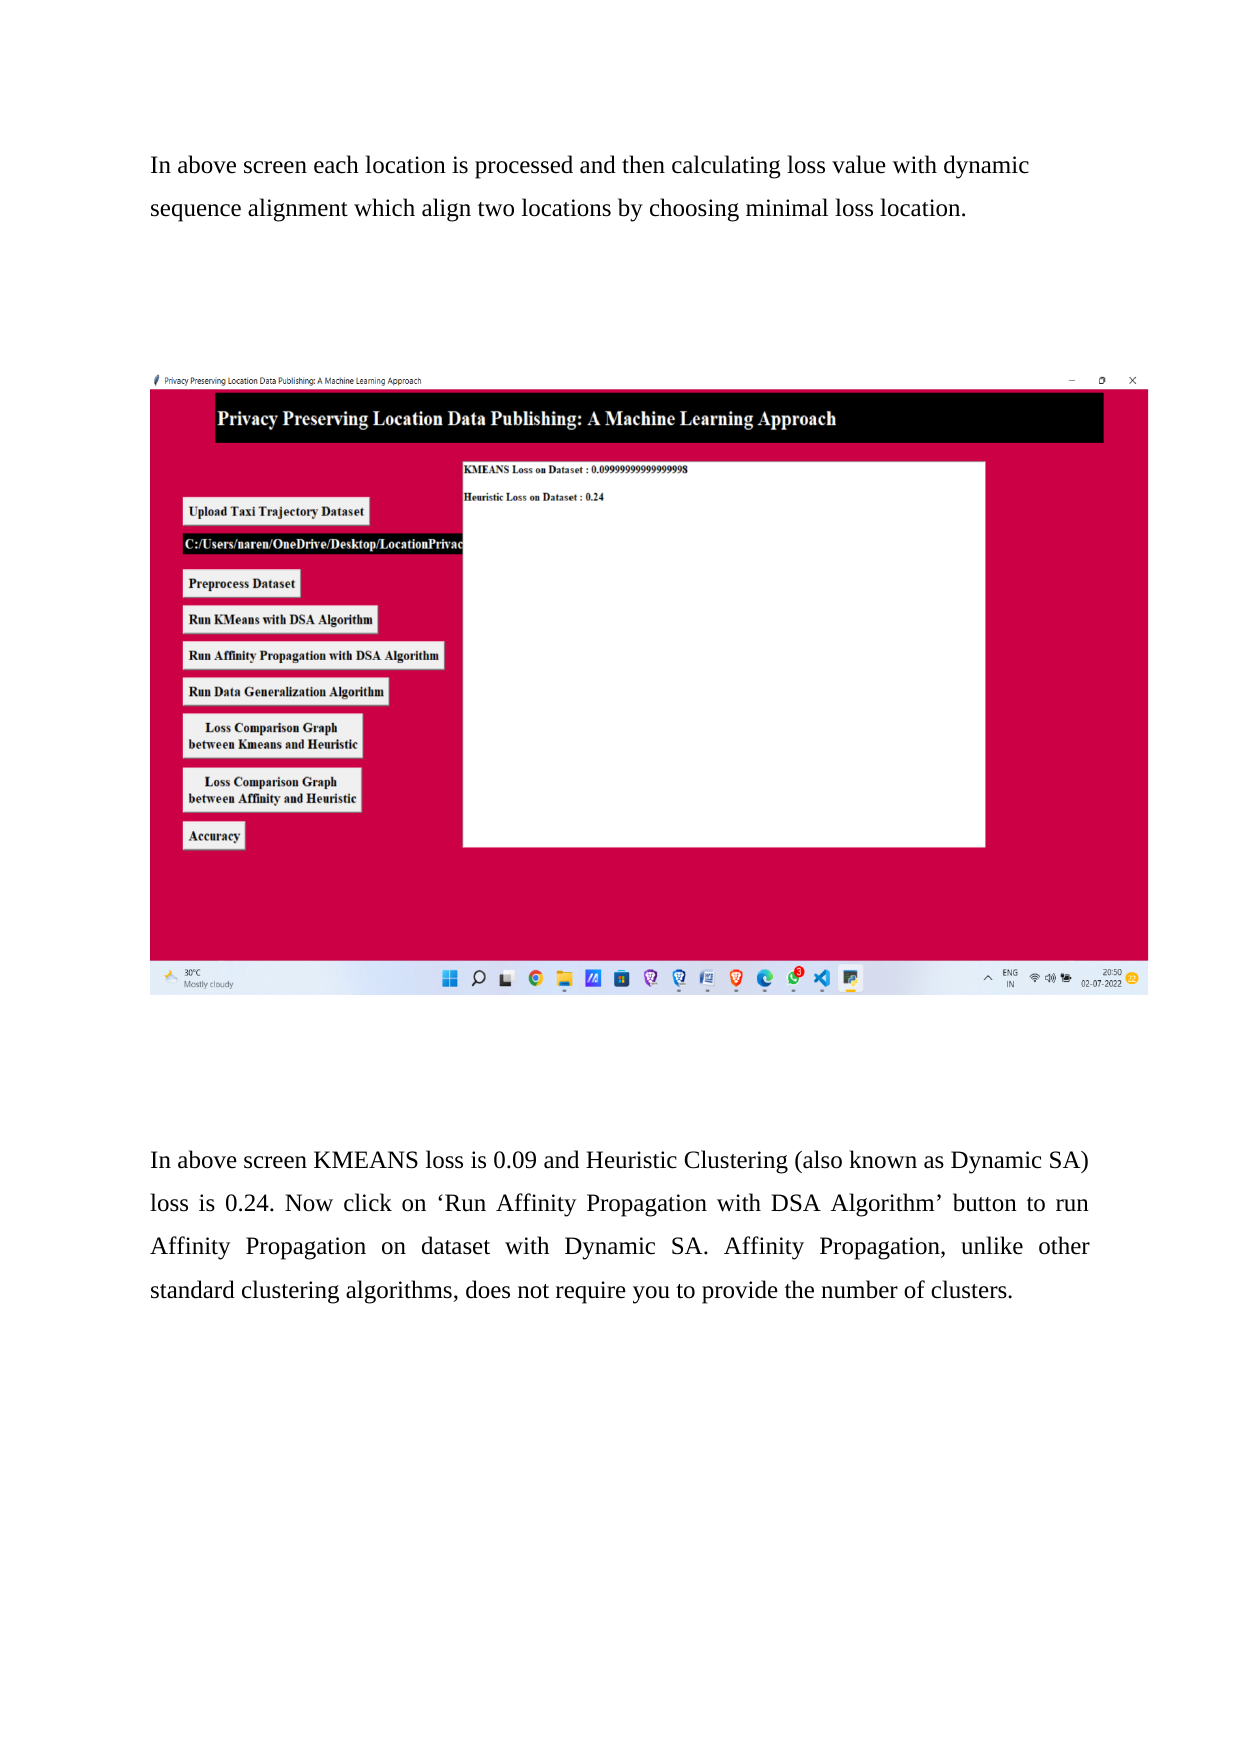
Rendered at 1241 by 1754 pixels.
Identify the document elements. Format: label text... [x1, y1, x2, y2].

picture [150, 372, 1149, 995]
text In above screen KMEANS loss is 0.09 and Heuristic Clustering (also known as Dynamic SA) loss is 0.24. Now click on ‘Run Affinity Propagation with DSA Algorithm’ button to run Affinity Propagation on dataset with Dynamic SA. Affinity Propagation, unlike other standard clustering algorithms, does not require you to provide the number of clusters. [150, 1145, 1090, 1304]
text In above screen each location is processed and then calculating loss value with dynamic sequence alignment which align two locations by choosing minimal loss location. [150, 150, 1090, 222]
